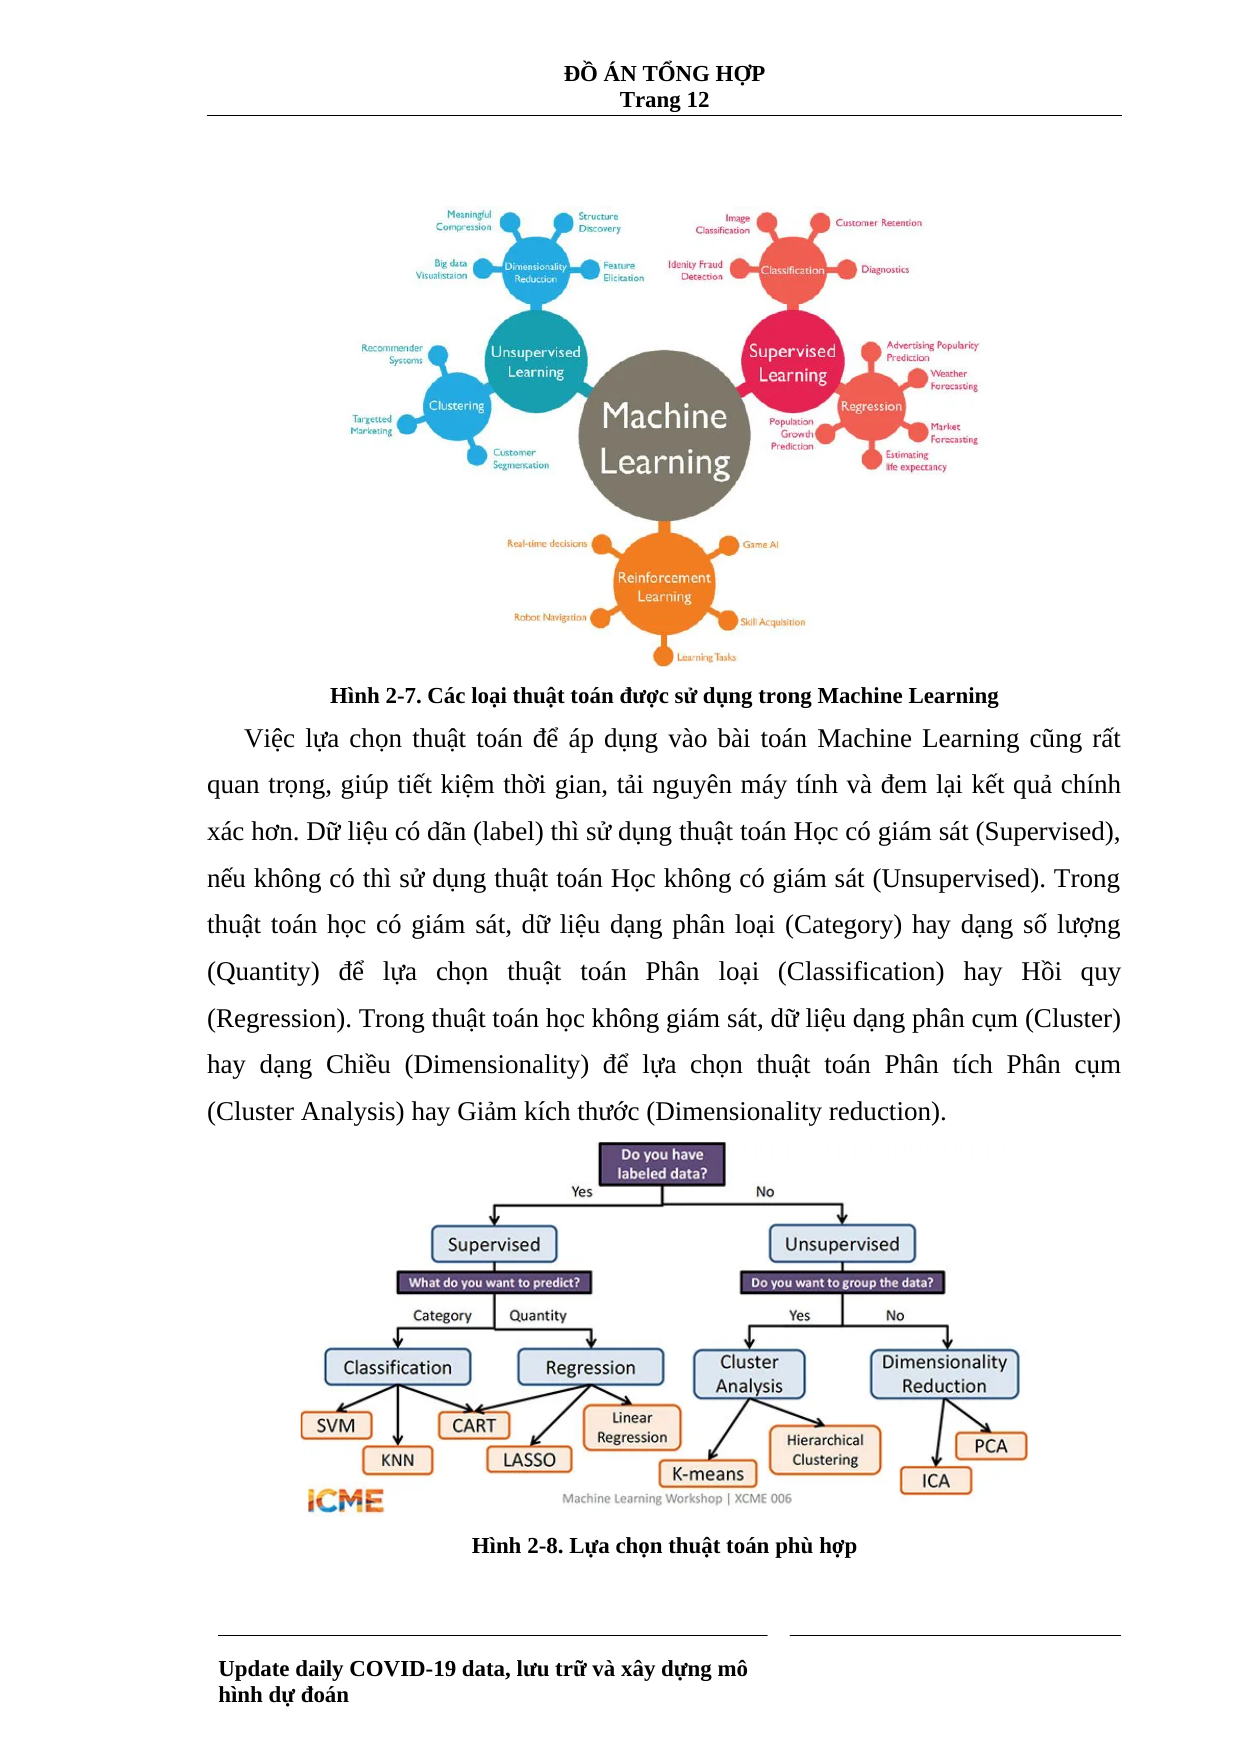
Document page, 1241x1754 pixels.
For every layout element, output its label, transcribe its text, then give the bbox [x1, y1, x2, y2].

picture [342, 206, 987, 667]
text Việc lựa chọn thuật toán để áp dụng vào bài toán Machine Learning cũng rất quan trọng, giúp tiết kiệm thời gian, tải nguyên máy tính và đem lại kết quả chính xác hơn. Dữ liệu có dãn (label) thì sử dụng thuật toán Học có giám sát (Supervised), nếu không có thì sử dụng thuật toán Học không có giám sát (Unsupervised). Trong thuật toán học có giám sát, dữ liệu dạng phân loại (Category) hay dạng số lượng (Quantity) để lựa chọn thuật toán Phân loại (Classification) hay Hồi quy (Regression). Trong thuật toán học không giám sát, dữ liệu dạng phân cụm (Cluster) hay dạng Chiều (Dimensionality) để lựa chọn thuật toán Phân tích Phân cụm (Cluster Analysis) hay Giảm kích thước (Dimensionality reduction). [207, 722, 1122, 1126]
picture [300, 1141, 1029, 1517]
